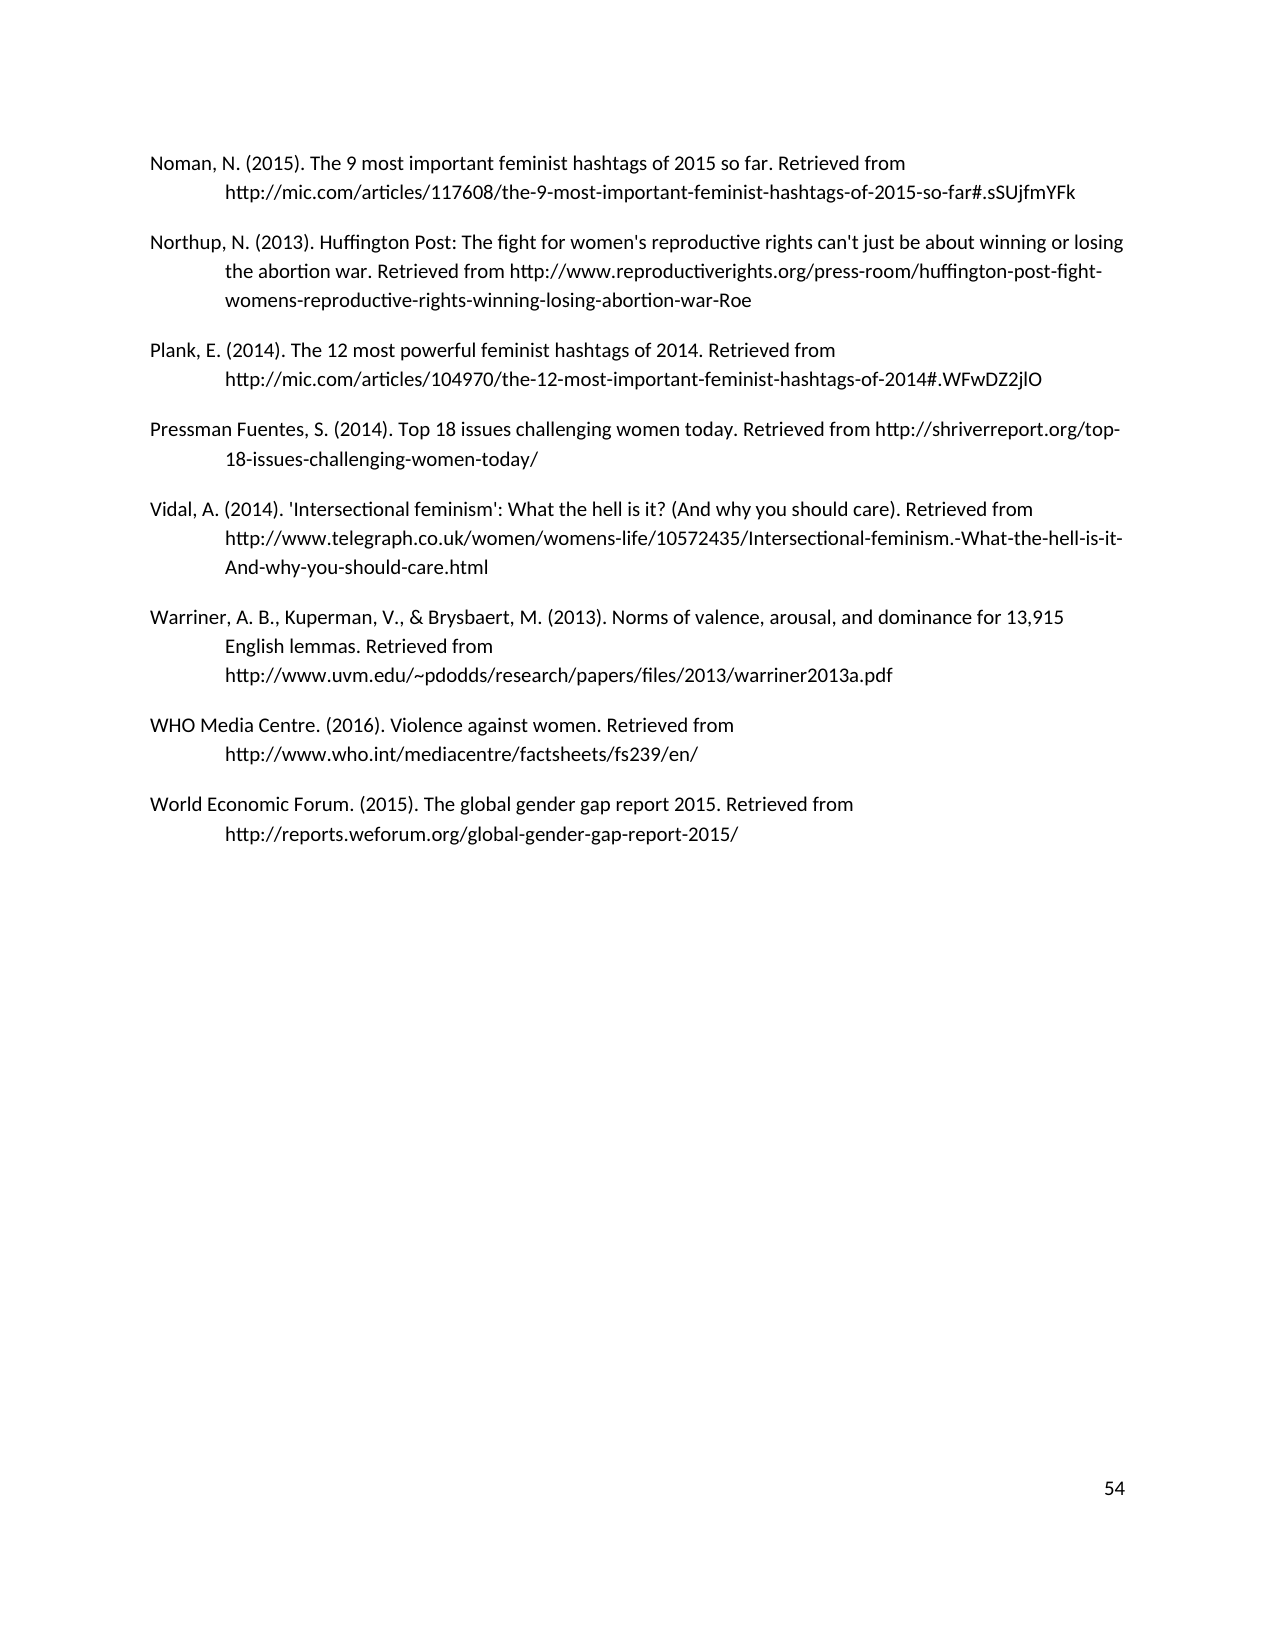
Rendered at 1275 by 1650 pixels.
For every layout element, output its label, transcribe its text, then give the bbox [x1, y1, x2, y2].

text WHO Media Centre. (2016). Violence against women. Retrieved from http://www.who.int/mediacentre/factsheets/fs239/en/ [150, 712, 1125, 767]
text Northup, N. (2013). Huffington Post: The fight for women's reproductive rights can't just be about winning or losing the abortion war. Retrieved from http://www.reproductiverights.org/press-room/huffington-post-fight-womens-reproductive-rights-winning-losing-abortion-war-Roe [150, 229, 1125, 313]
text Pressman Fuentes, S. (2014). Top 18 issues challenging women today. Retrieved from http://shriverreport.org/top-18-issues-challenging-women-today/ [150, 417, 1125, 471]
text World Economic Forum. (2015). The global gender gap report 2015. Retrieved from http://reports.weforum.org/global-gender-gap-report-2015/ [150, 792, 1125, 846]
text Warriner, A. B., Kuperman, V., & Brysbaert, M. (2013). Norms of valence, arousal, and dominance for 13,915 English lemmas. Retrieved from http://www.uvm.edu/~pdodds/research/papers/files/2013/warriner2013a.pdf [150, 604, 1125, 688]
text Noman, N. (2015). The 9 most important feminist hashtags of 2015 so far. Retrieved from http://mic.com/articles/117608/the-9-most-important-feminist-hashtags-of-2015-so-far#.sSUjfmYFk [150, 150, 1125, 204]
text Vidal, A. (2014). 'Intersectional feminism': What the hell is it? (And why you should care). Retrieved from http://www.telegraph.co.uk/women/womens-life/10572435/Intersectional-feminism.-What-the-hell-is-it-And-why-you-should-care.html [150, 496, 1125, 579]
text Plank, E. (2014). The 12 most powerful feminist hashtags of 2014. Retrieved from http://mic.com/articles/104970/the-12-most-important-feminist-hashtags-of-2014#.WFwDZ2jlO [150, 337, 1125, 392]
